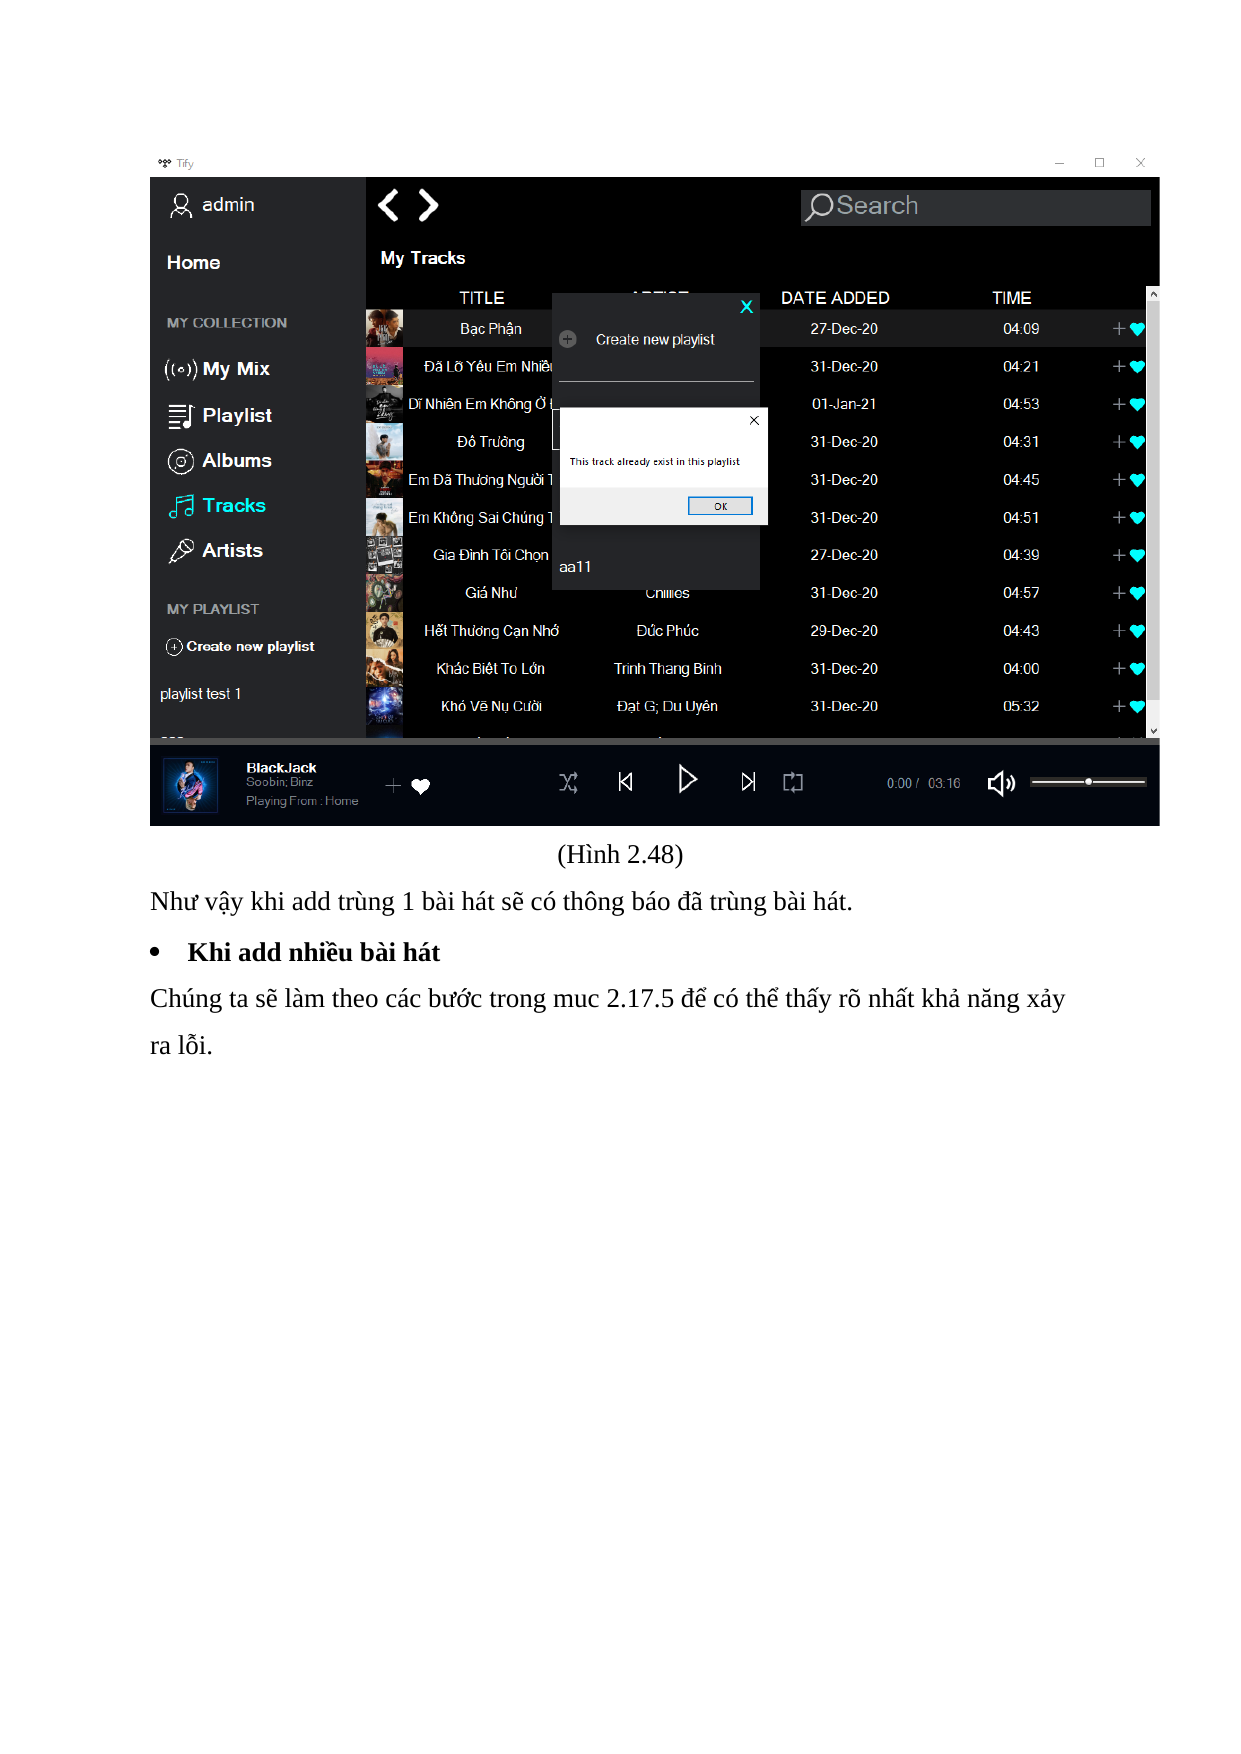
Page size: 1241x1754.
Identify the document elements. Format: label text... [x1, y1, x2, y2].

text (Hình 2.48) [150, 838, 1090, 869]
text Chúng ta sẽ làm theo các bước trong muc 2.17.5 để có thể thấy rõ nhất khả năng xảy ra lỗi. [150, 983, 1090, 1060]
text Như vậy khi add trùng 1 bài hát sẽ có thông báo đã trùng bài hát. [150, 885, 1090, 916]
picture [150, 150, 1160, 826]
subtitle Khi add nhiều bài hát [150, 936, 1090, 967]
